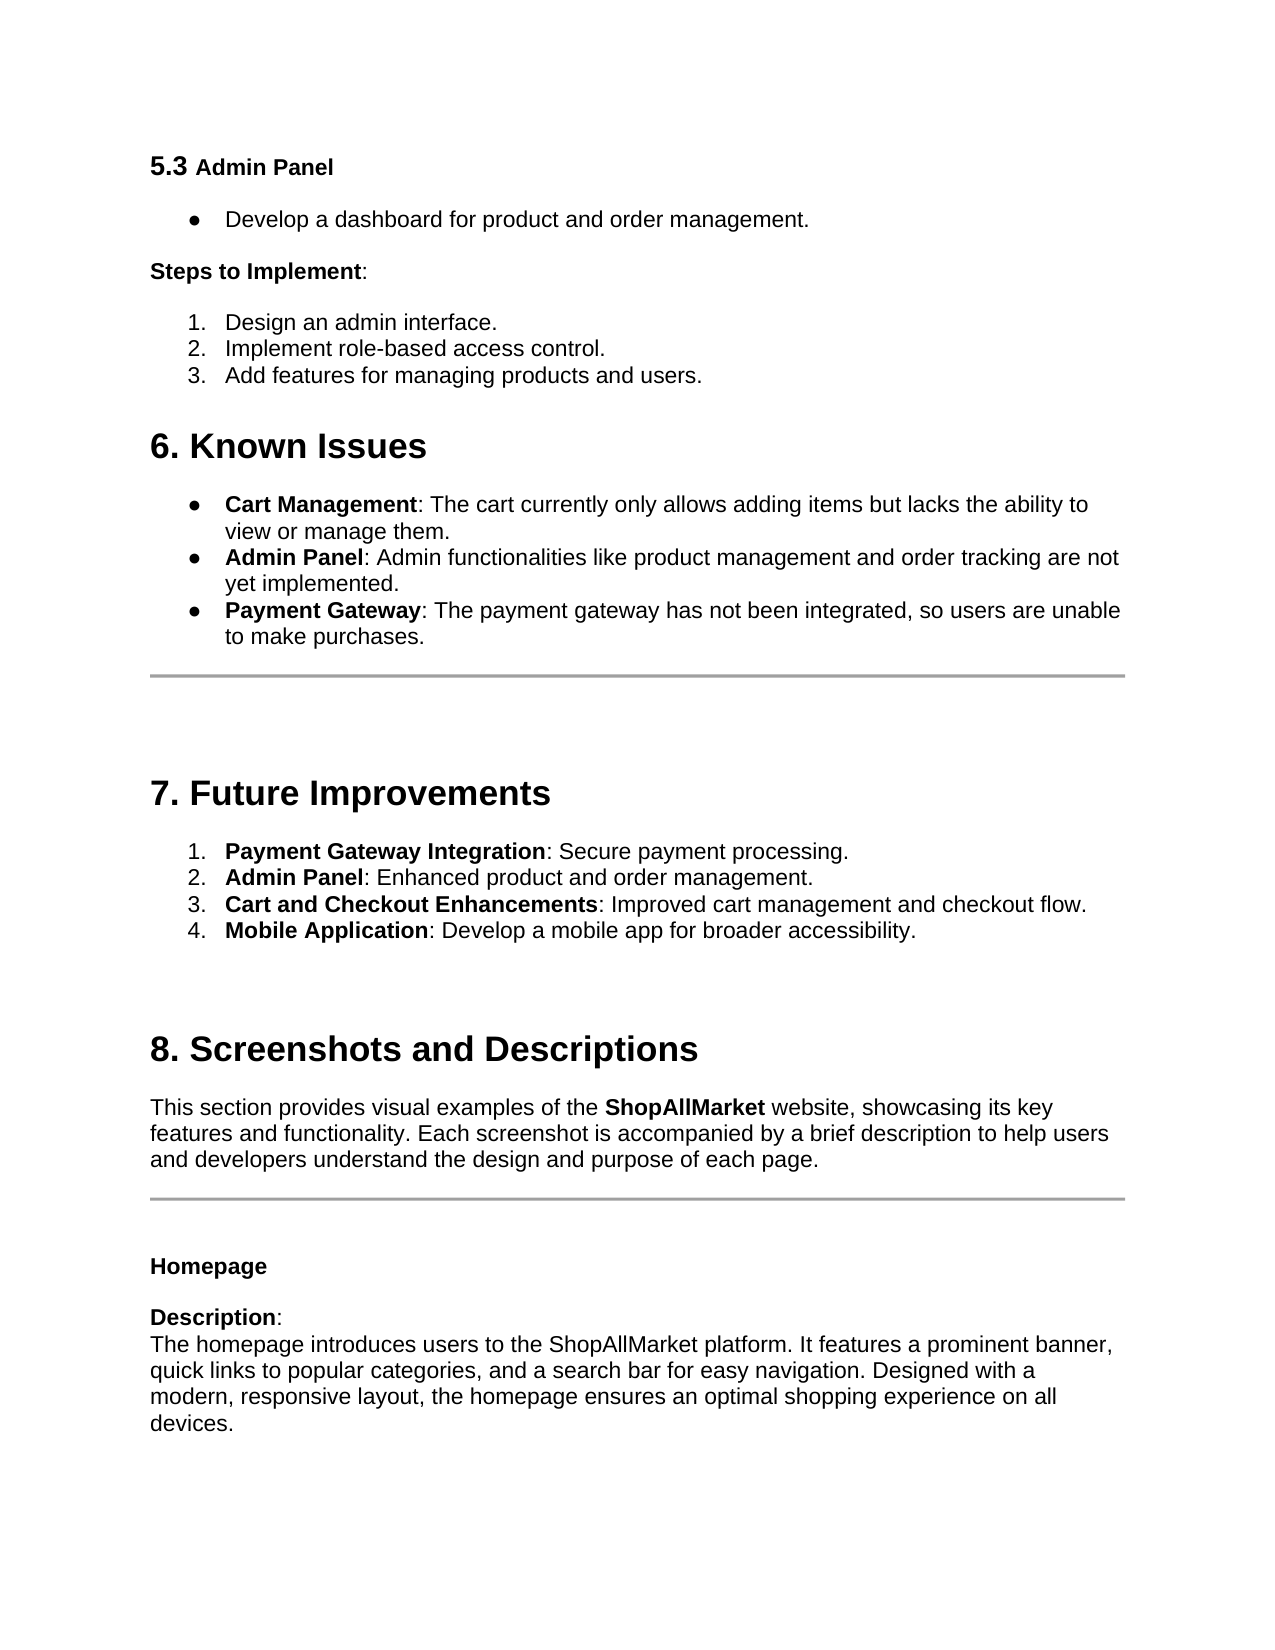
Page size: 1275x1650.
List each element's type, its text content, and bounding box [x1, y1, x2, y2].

list Implement role-based access control. [187, 335, 1125, 362]
list Design an admin interface. [187, 309, 1125, 335]
list Cart Management: The cart currently only allows adding items but lacks the ability to view or manage them. [187, 491, 1125, 544]
text Steps to Implement: [150, 258, 1125, 284]
list Admin Panel: Enhanced product and order management. [187, 864, 1125, 891]
list Cart and Checkout Enhancements: Improved cart management and checkout flow. [187, 891, 1125, 917]
list Admin Panel: Admin functionalities like product management and order tracking are not yet implemented. [187, 544, 1125, 597]
list Add features for managing products and users. [187, 362, 1125, 388]
subtitle 6. Known Issues [150, 426, 1125, 466]
text This section provides visual examples of the ShopAllMarket website, showcasing its key features and functionality. Each screenshot is accompanied by a brief description to help users and developers understand the design and purpose of each page. [150, 1093, 1125, 1173]
list Develop a dashboard for product and order management. [187, 206, 1125, 233]
subtitle 5.3 Admin Panel [150, 150, 1125, 181]
subtitle 7. Future Improvements [150, 772, 1125, 813]
subtitle 8. Screenshots and Descriptions [150, 1028, 1125, 1068]
list Mobile Application: Develop a mobile app for broader accessibility. [187, 917, 1125, 943]
subtitle Homepage [150, 1253, 1125, 1279]
list Payment Gateway Integration: Secure payment processing. [187, 838, 1125, 864]
list Payment Gateway: The payment gateway has not been integrated, so users are unable to make purchases. [187, 597, 1125, 649]
text Description: The homepage introduces users to the ShopAllMarket platform. It features a prominent banner, quick links to popular categories, and a search bar for easy navigation. Designed with a modern, responsive layout, the homepage ensures an optimal shopping experience on all devices. [150, 1304, 1125, 1436]
